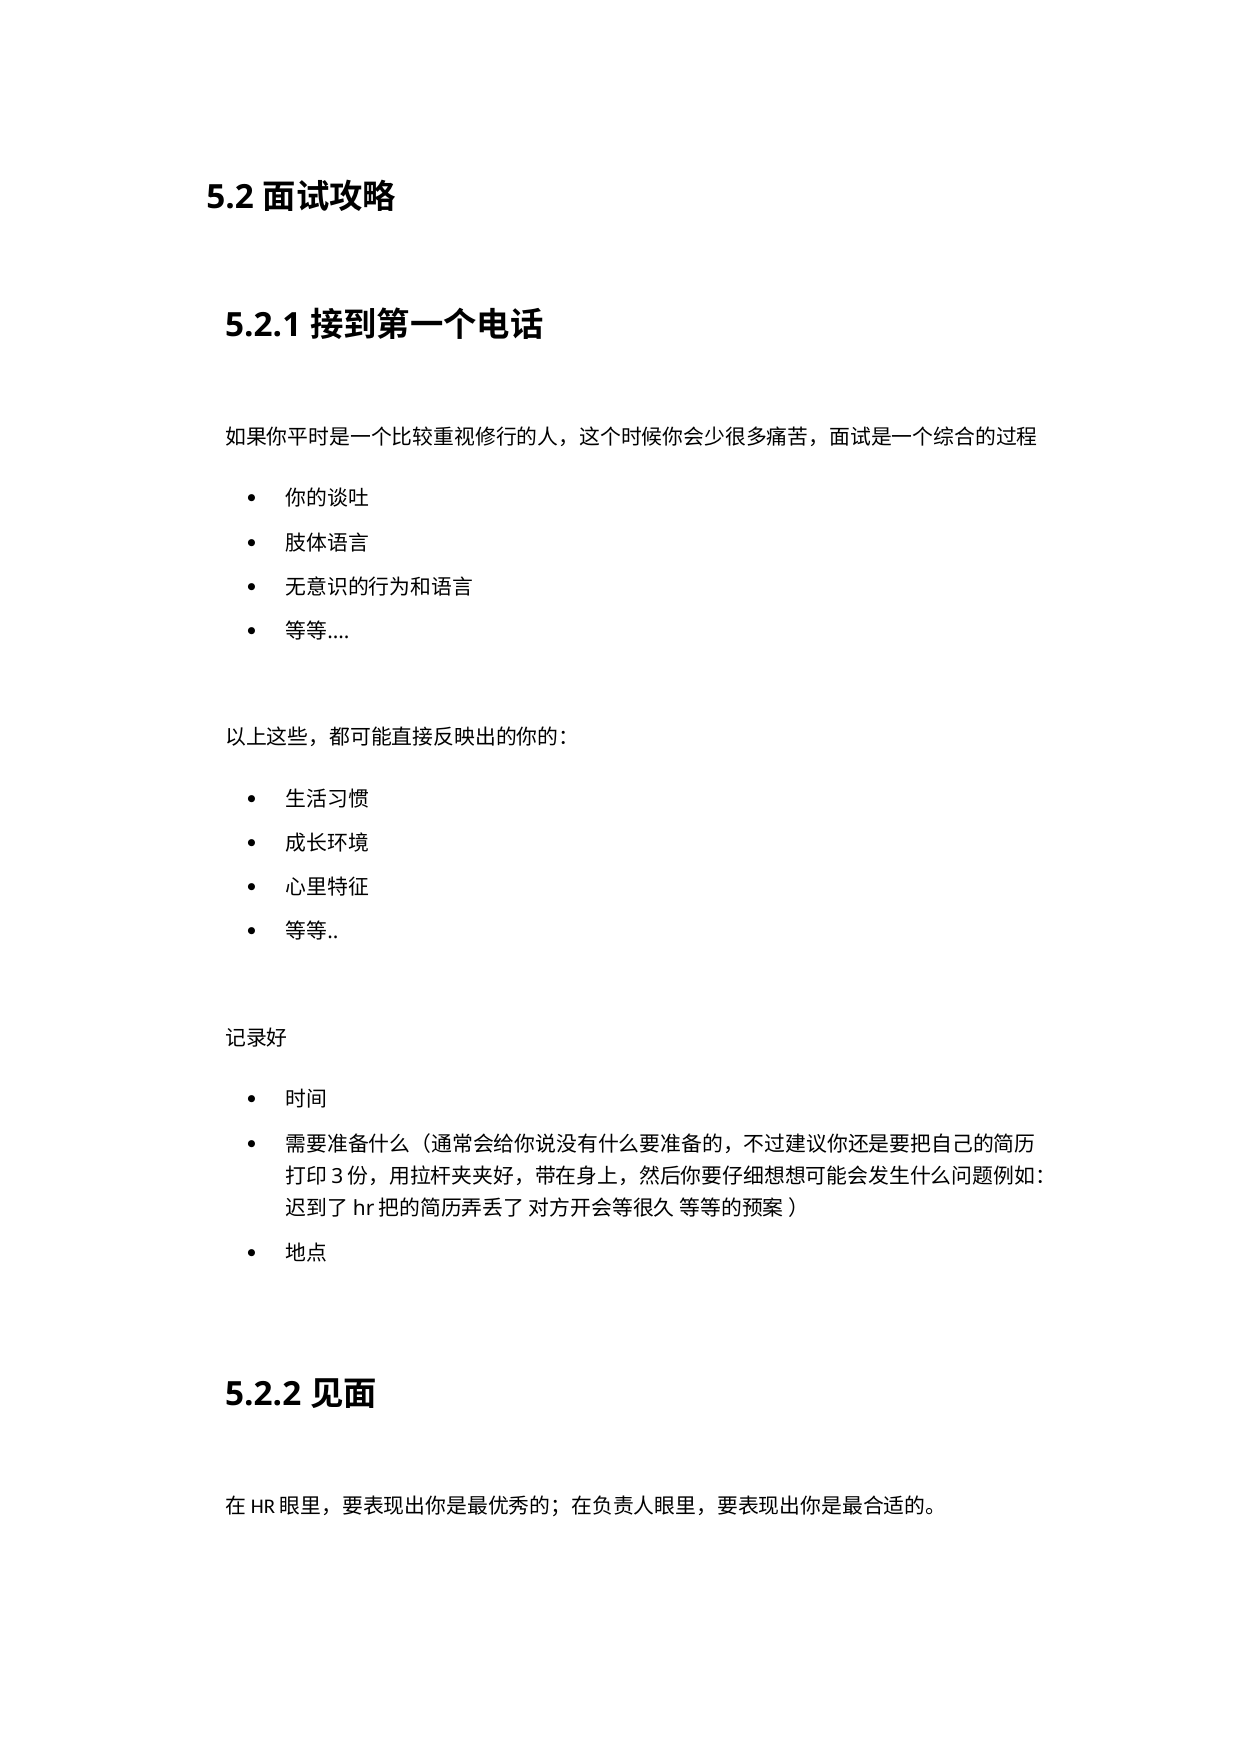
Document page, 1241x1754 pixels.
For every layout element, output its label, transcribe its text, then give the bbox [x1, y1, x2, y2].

list 等等.... [248, 613, 1053, 646]
list 你的谈吐 [248, 481, 1053, 513]
list 成长环境 [248, 825, 1053, 858]
list 心里特征 [248, 869, 1053, 902]
list 地点 [248, 1235, 1053, 1267]
text 在 HR 眼里，要表现出你是最优秀的；在负责人眼里，要表现出你是最合适的。 [225, 1488, 1053, 1520]
text 面试攻略 [206, 162, 1053, 227]
list 生活习惯 [248, 781, 1053, 813]
list 需要准备什么（通常会给你说没有什么要准备的，不过建议你还是要把自己的简历打印3份，用拉杆夹夹好，带在身上，然后你要仔细想想可能会发生什么问题例如：迟到了 hr把的简历弄丢了 对方开会等很久 等等的预案 ） [248, 1126, 1053, 1223]
list 等等.. [248, 914, 1053, 946]
text 记录好 [225, 1020, 1053, 1052]
list 无意识的行为和语言 [248, 569, 1053, 602]
text 接到第一个电话 [225, 289, 1053, 354]
list 肢体语言 [248, 525, 1053, 557]
text 见面 [225, 1358, 1053, 1423]
list 时间 [248, 1081, 1053, 1114]
text 如果你平时是一个比较重视修行的人，这个时候你会少很多痛苦，面试是一个综合的过程 [225, 419, 1053, 451]
text 以上这些，都可能直接反映出的你的： [225, 719, 1053, 752]
